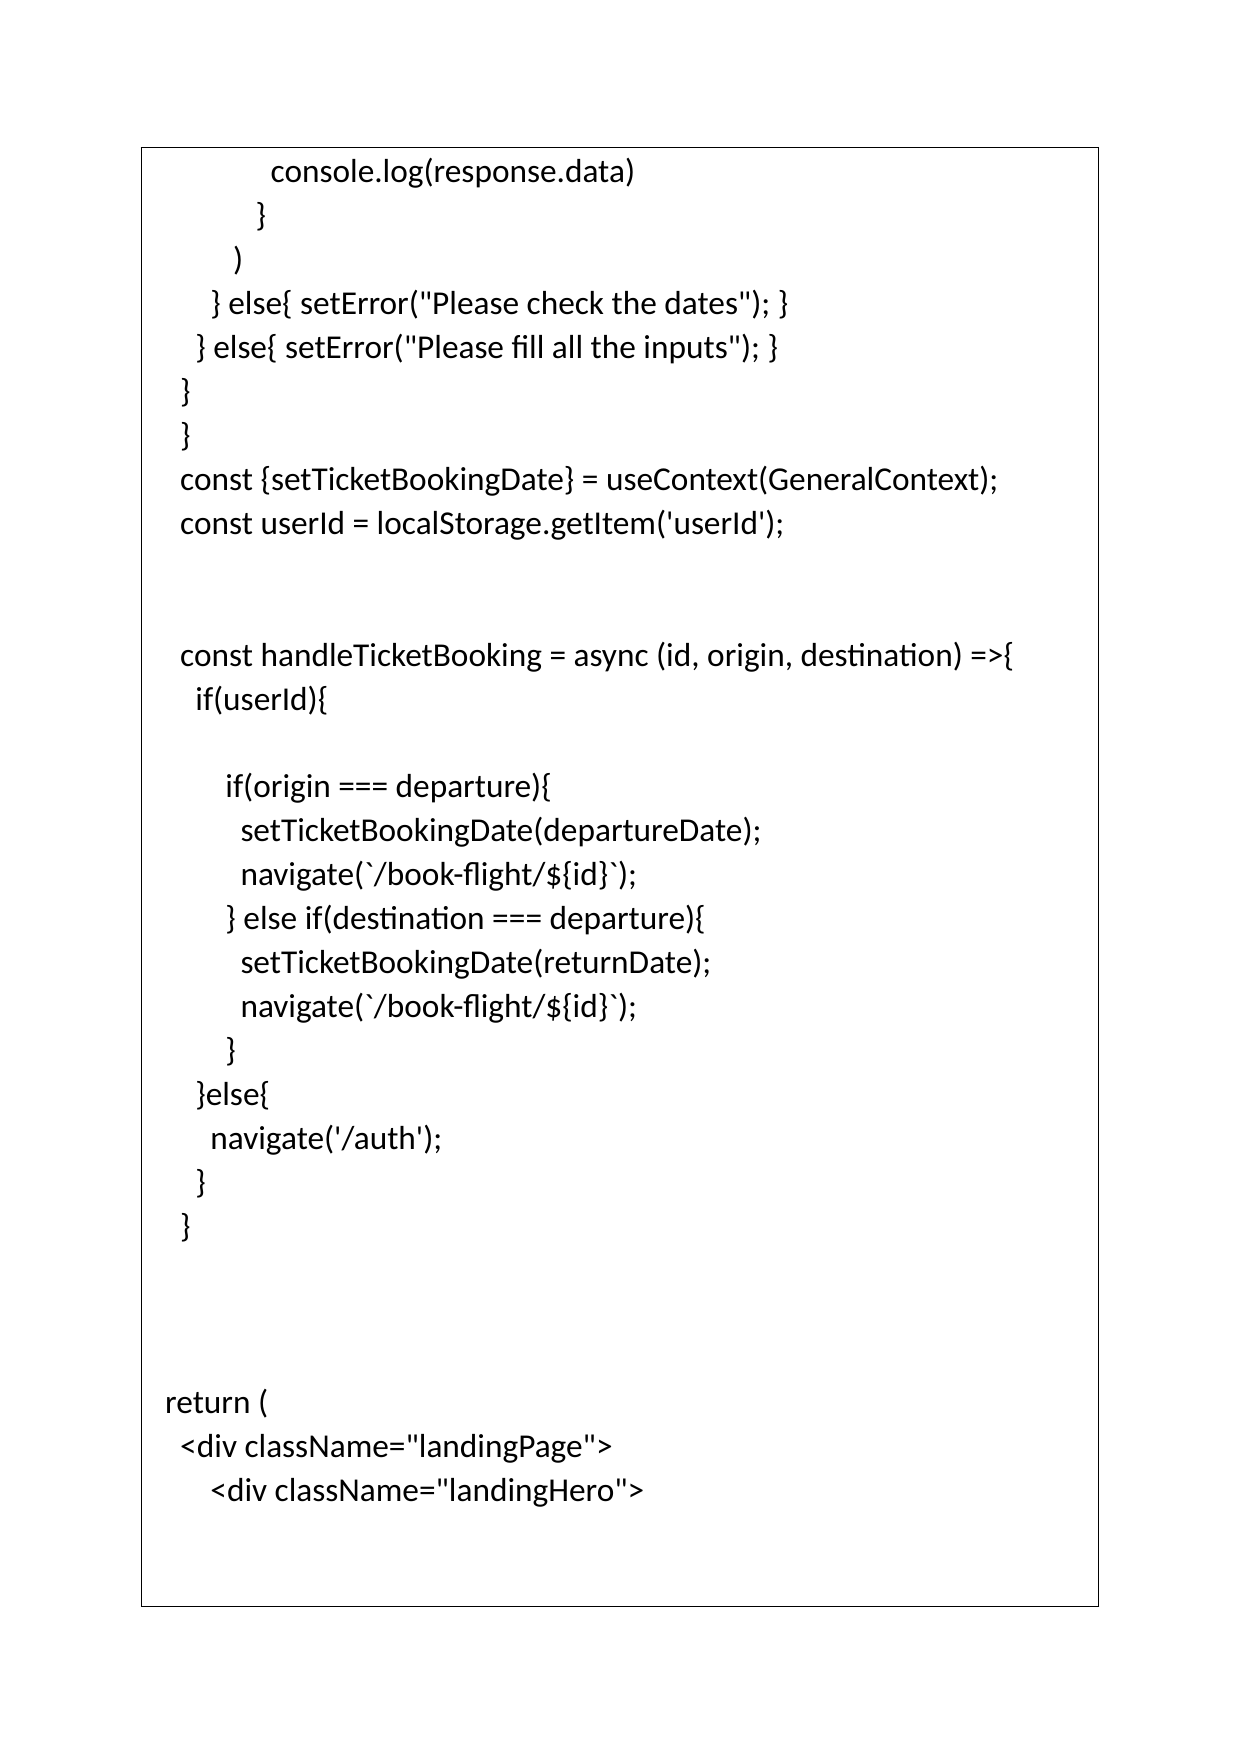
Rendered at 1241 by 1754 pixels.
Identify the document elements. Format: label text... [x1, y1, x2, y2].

list return ( [150, 1381, 1090, 1422]
list setTicketBookingDate(departureDate); [150, 809, 1090, 850]
list ) [150, 238, 1090, 279]
list if(origin === departure){ [150, 765, 1090, 806]
list } else if(destination === departure){ [150, 897, 1090, 938]
list } [150, 414, 1090, 454]
list } else{ setError("Please check the dates"); } [150, 282, 1090, 323]
list <div className="landingHero"> [150, 1469, 1090, 1509]
list } [150, 1029, 1090, 1070]
list } [150, 194, 1090, 235]
list <div className="landingPage"> [150, 1425, 1090, 1466]
list const {setTicketBookingDate} = useContext(GeneralContext); [150, 458, 1090, 498]
list } [150, 1161, 1090, 1202]
list console.log(response.data) [150, 150, 1090, 191]
list navigate(`/book-flight/${id}`); [150, 985, 1090, 1026]
list const handleTicketBooking = async (id, origin, destination) =>{ [150, 633, 1090, 674]
list } else{ setError("Please fill all the inputs"); } [150, 326, 1090, 367]
list if(userId){ [150, 677, 1090, 718]
list navigate(`/book-flight/${id}`); [150, 853, 1090, 894]
list } [150, 1205, 1090, 1246]
list navigate('/auth'); [150, 1117, 1090, 1158]
list }else{ [150, 1073, 1090, 1114]
list setTicketBookingDate(returnDate); [150, 941, 1090, 982]
list } [150, 370, 1090, 411]
list const userId = localStorage.getItem('userId'); [150, 502, 1090, 542]
